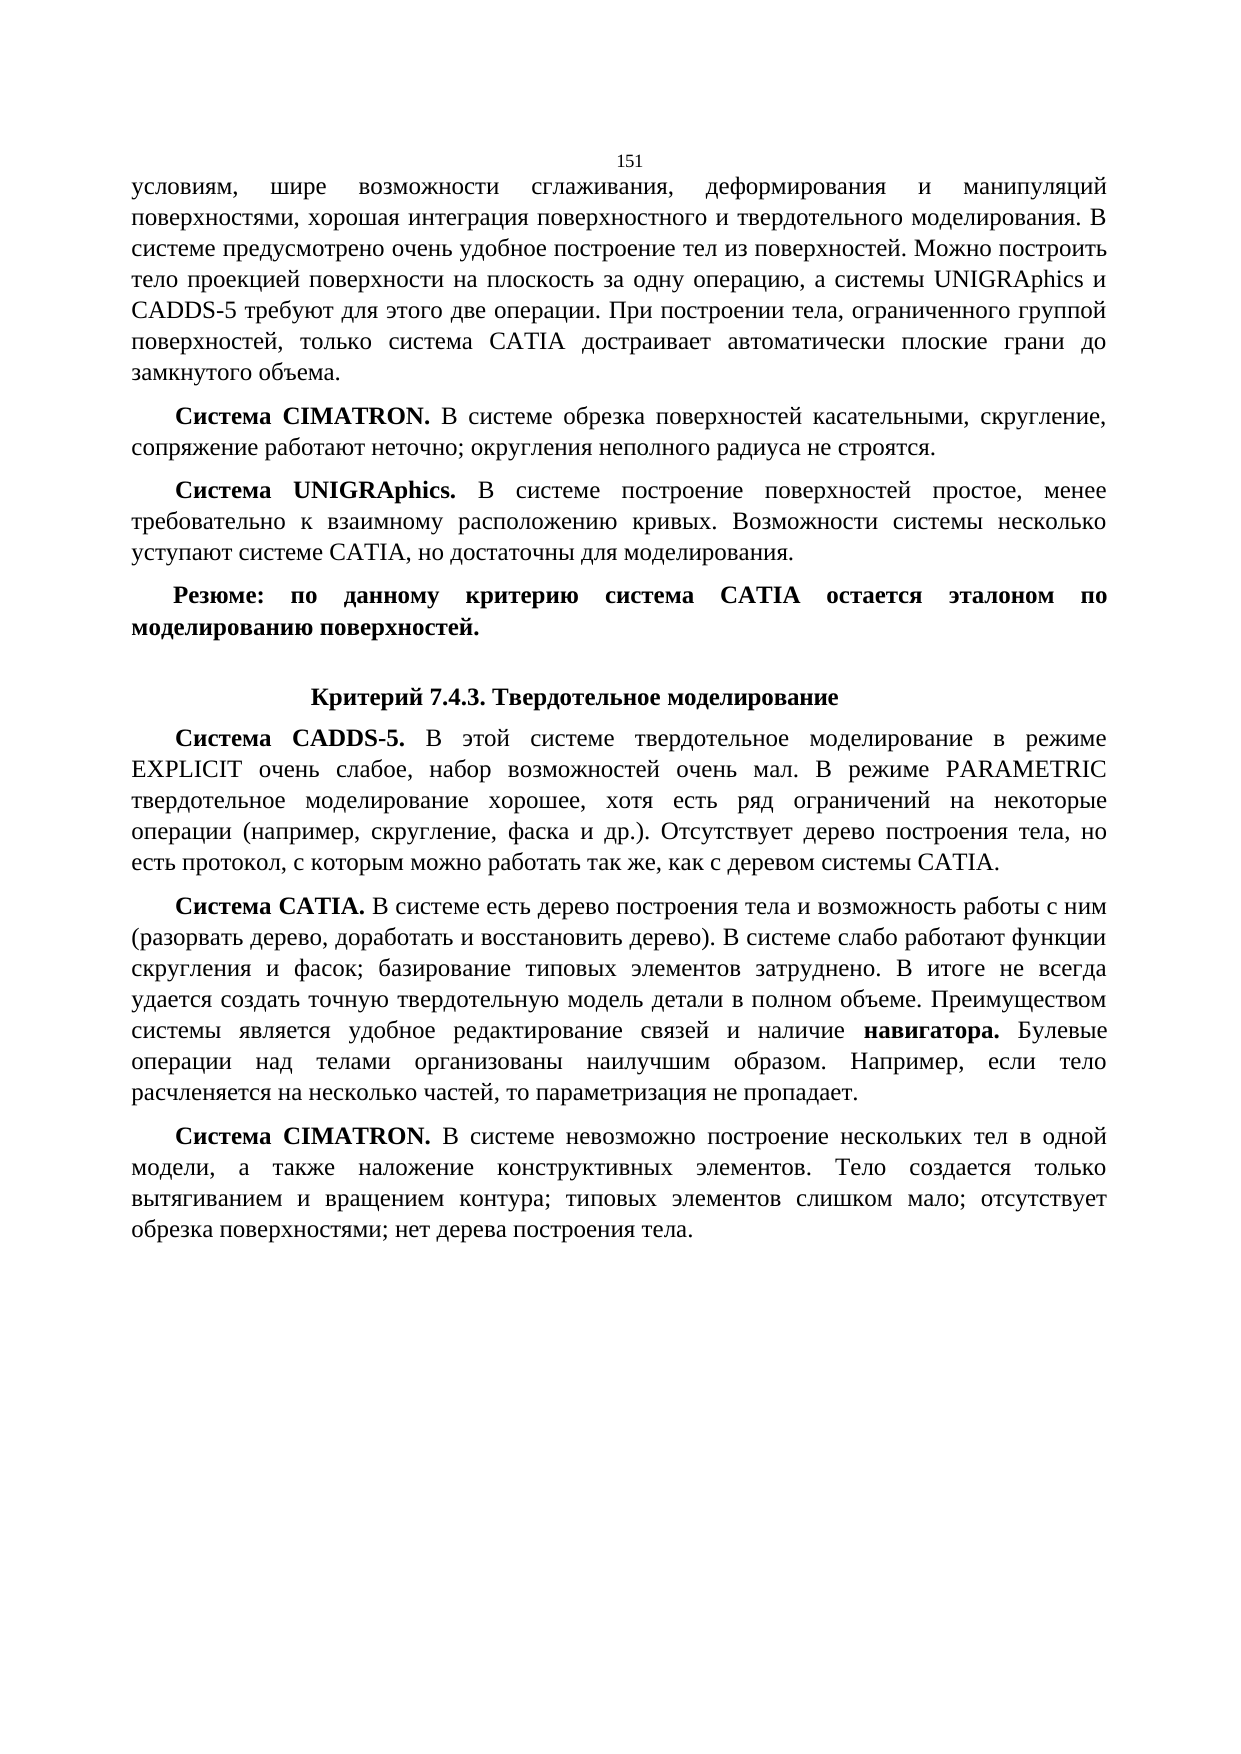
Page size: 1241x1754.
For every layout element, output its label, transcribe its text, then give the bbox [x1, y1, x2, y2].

text Критерий 7.4.3. Твердотельное моделирование [311, 682, 1166, 711]
text условиям, шире возможности сглаживания, деформирования и манипуляций поверхностями, хорошая интеграция поверхностного и твердотельного моделирования. В системе предусмотрено очень удобное построение тел из поверхностей. Можно построить тело проекцией поверхности на плоскость за одну операцию, а системы UNIGRAphics и CADDS-5 требуют для этого две операции. При построении тела, ограниченного группой поверхностей, только система CATIA достраивает автоматически плоские грани до замкнутого объема. [131, 171, 1107, 386]
text Система UNIGRAphics. В системе построение поверхностей простое, менее требовательно к взаимному расположению кривых. Возможности системы несколько уступают системе CATIA, но достаточны для моделирования. [131, 475, 1107, 566]
text Система CIMATRON. В системе обрезка поверхностей касательными, скругление, сопряжение работают неточно; округления неполного радиуса не строятся. [131, 401, 1107, 461]
text Резюме: по данному критерию система CATIA остается эталоном по моделированию поверхностей. [131, 581, 1108, 640]
text Система CADDS-5. В этой системе твердотельное моделирование в режиме EXPLICIT очень слабое, набор возможностей очень мал. В режиме PARAMETRIC твердотельное моделирование хорошее, хотя есть ряд ограничений на некоторые операции (например, скругление, фаска и др.). Отсутствует дерево построения тела, но есть протокол, с которым можно работать так же, как с деревом системы CATIA. [131, 723, 1108, 876]
text Система CIMATRON. В системе невозможно построение нескольких тел в одной модели, а также наложение конструктивных элементов. Тело создается только вытягиванием и вращением контура; типовых элементов слишком мало; отсутствует обрезка поверхностями; нет дерева построения тела. [131, 1121, 1108, 1243]
text Система CATIA. В системе есть дерево построения тела и возможность работы с ним (разорвать дерево, доработать и восстановить дерево). В системе слабо работают функции скругления и фасок; базирование типовых элементов затруднено. В итоге не всегда удается создать точную твердотельную модель детали в полном объеме. Преимуществом системы является удобное редактирование связей и наличие навигатора. Булевые операции над телами организованы наилучшим образом. Например, если тело расчленяется на несколько частей, то параметризация не пропадает. [131, 891, 1107, 1106]
